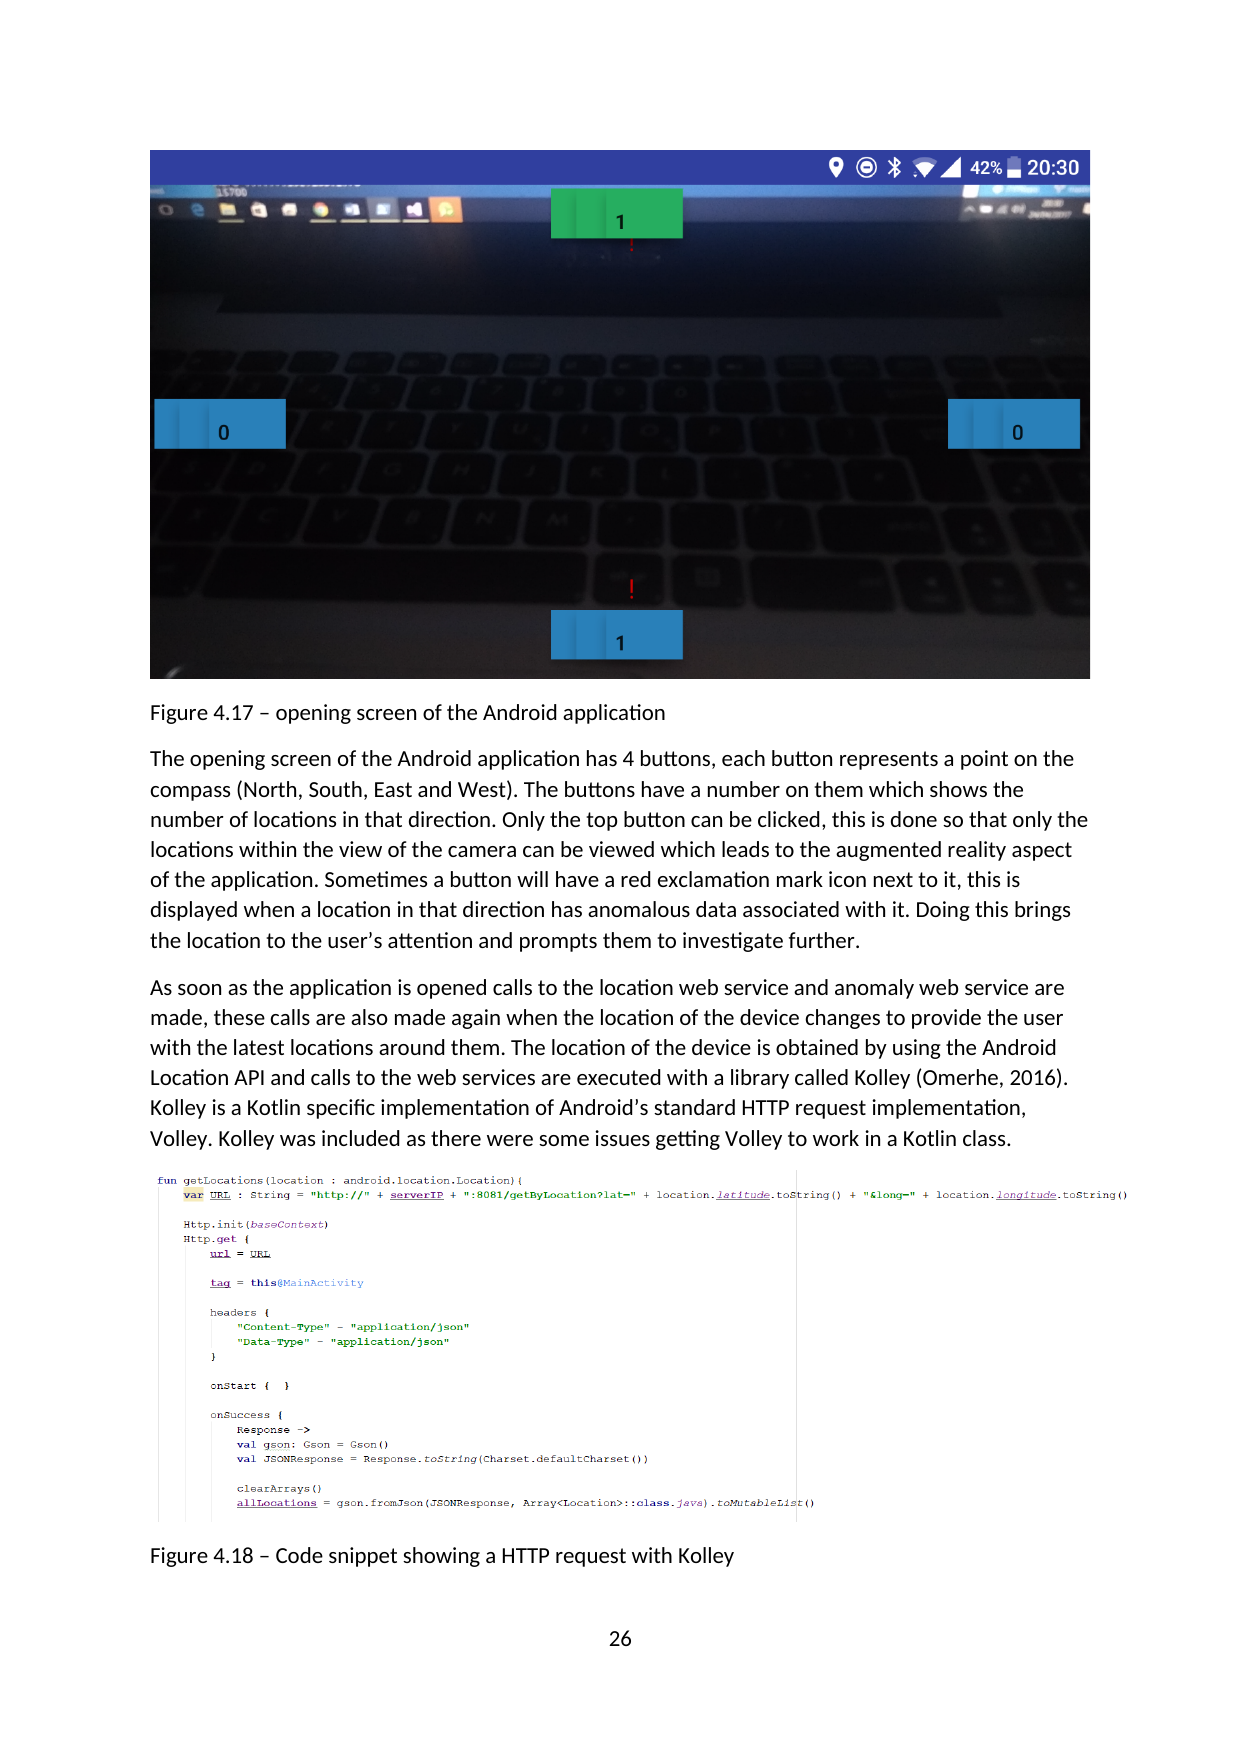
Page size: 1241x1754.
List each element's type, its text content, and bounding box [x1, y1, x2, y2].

picture [150, 1170, 1144, 1522]
text Figure 4.17 – opening screen of the Android application [150, 698, 1090, 726]
text As soon as the application is opened calls to the location web service and anomaly web service are made, these calls are also made again when the location of the device changes to provide the user with the latest locations around them. The location of the device is obtained by using the Android Location API and calls to the web services are executed with a library called Kolley (Omerhe, 2016). Kolley is a Kotlin specific implementation of Android’s standard HTTP request implementation, Volley. Kolley was included as there were some issues getting Volley to work in a Kotlin class. [150, 973, 1090, 1152]
text The opening screen of the Android application has 4 buttons, each button represents a point on the compass (North, South, East and West). The buttons have a number on them which shows the number of locations in that direction. Only the top button can be clicked, this is done so that only the locations within the view of the camera can be viewed which leads to the augmented reality aspect of the application. Sometimes a button will have a red exclamation mark icon next to it, this is displayed when a location in that direction has anomalous data associated with it. Doing this brings the location to the user’s attention and prompts them to investigate further. [150, 744, 1090, 954]
picture [150, 150, 1091, 679]
text Figure 4.18 – Code snippet showing a HTTP request with Kolley [150, 1541, 1090, 1569]
